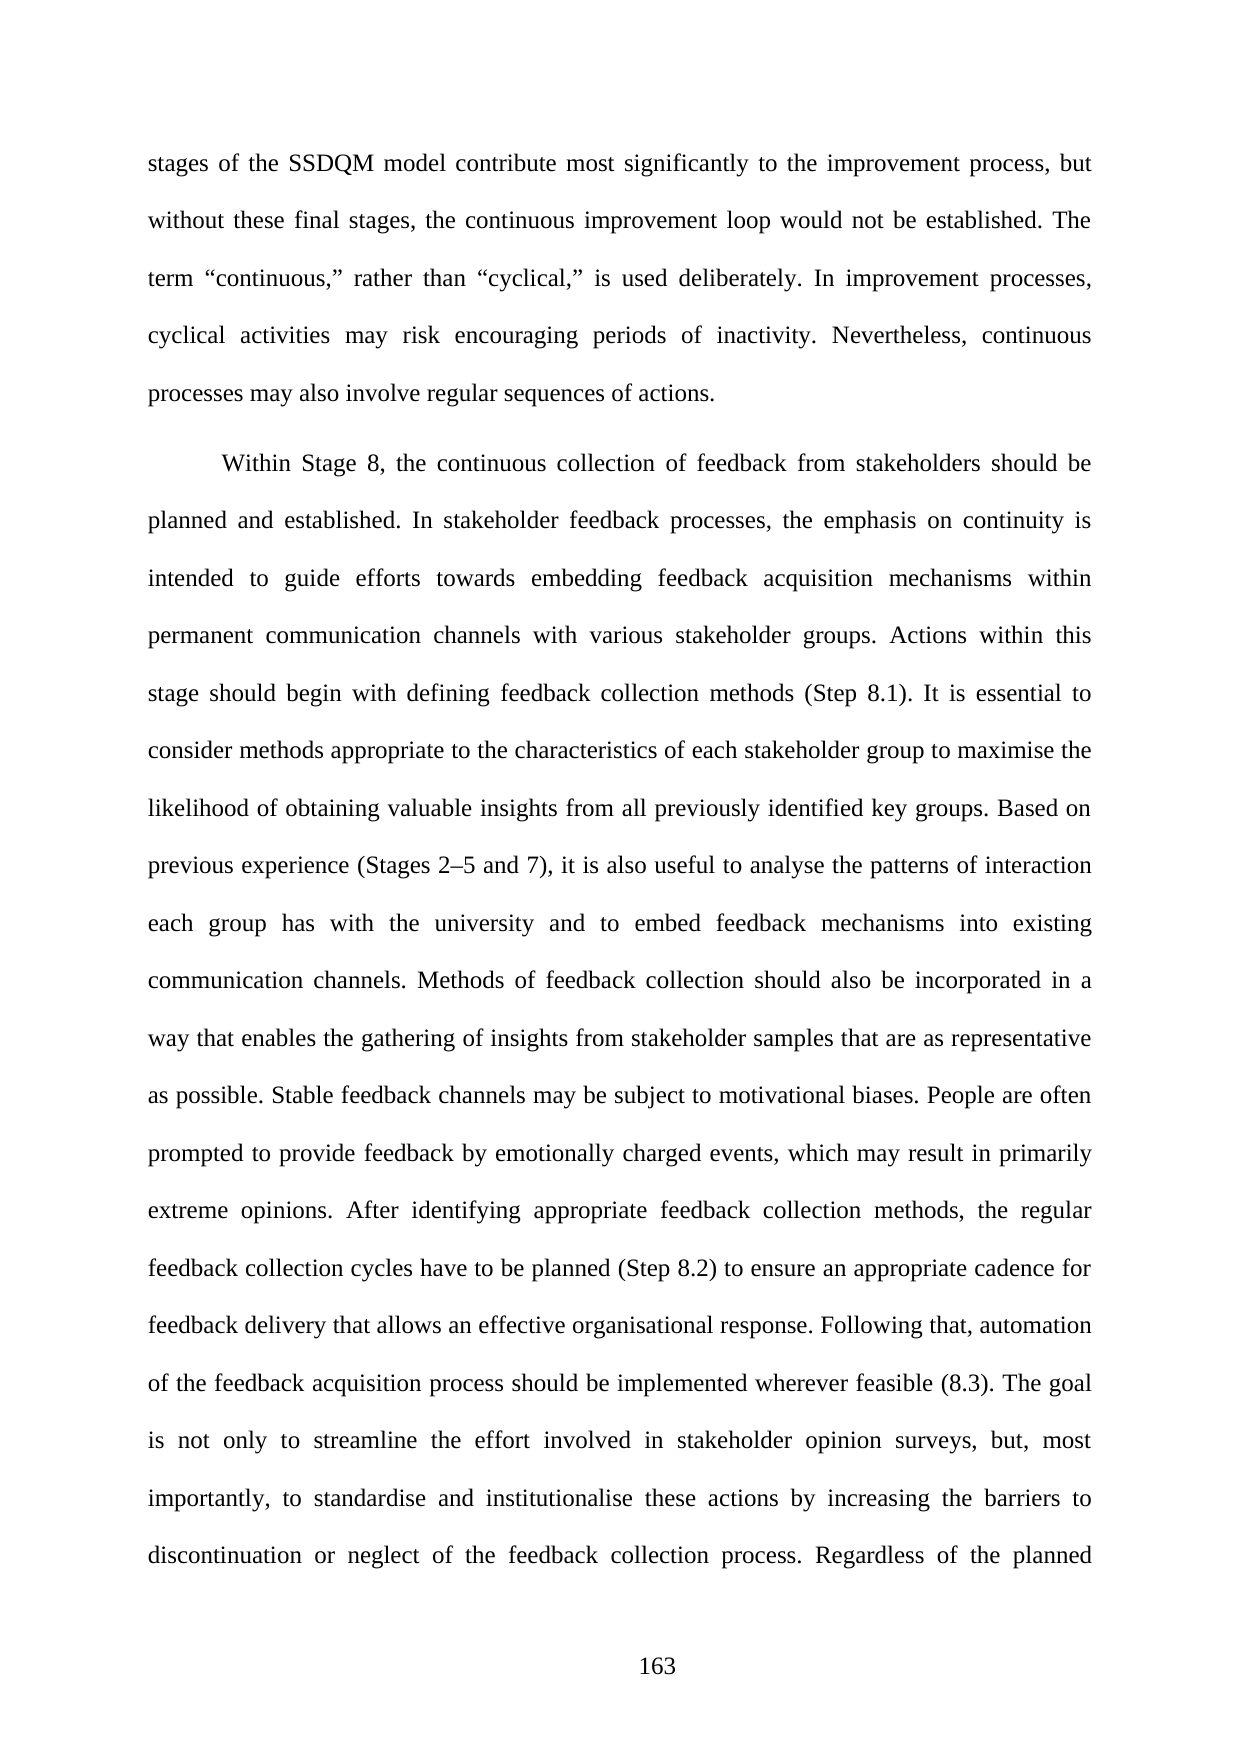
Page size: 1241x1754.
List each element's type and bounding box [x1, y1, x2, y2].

text [148, 148, 1093, 406]
text [148, 448, 1093, 1569]
